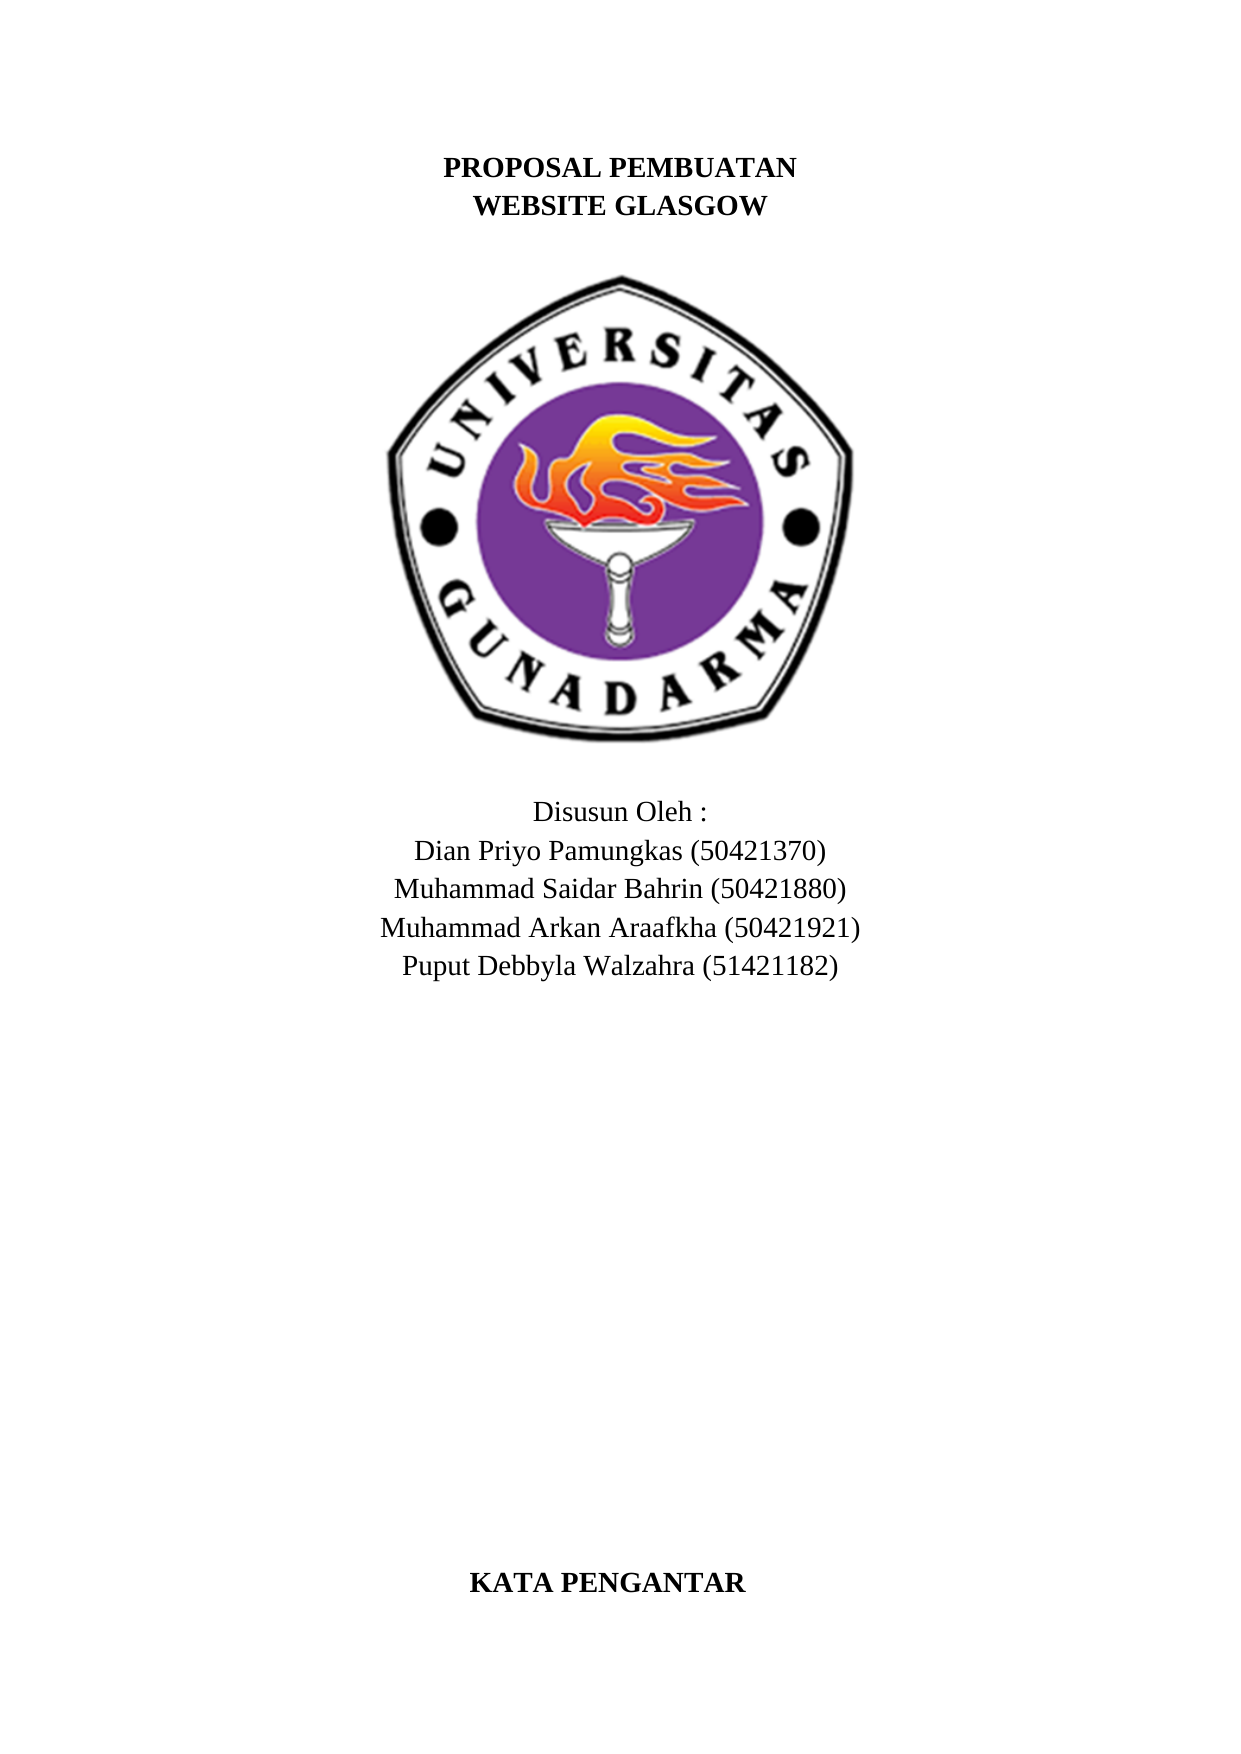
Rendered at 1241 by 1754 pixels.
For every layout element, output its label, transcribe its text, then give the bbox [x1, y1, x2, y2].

picture [377, 265, 864, 752]
text Muhammad Arkan Araafkha (50421921) [150, 910, 1090, 943]
text Disusun Oleh : [150, 794, 1090, 828]
text Muhammad Saidar Bahrin (50421880) [150, 871, 1090, 905]
text KATA PENGANTAR [150, 1565, 1065, 1599]
text PROPOSAL PEMBUATAN [150, 150, 1090, 183]
text Puput Debbyla Walzahra (51421182) [150, 948, 1090, 982]
text WEBSITE GLASGOW [150, 188, 1090, 222]
text Dian Priyo Pamungkas (50421370) [150, 833, 1090, 866]
